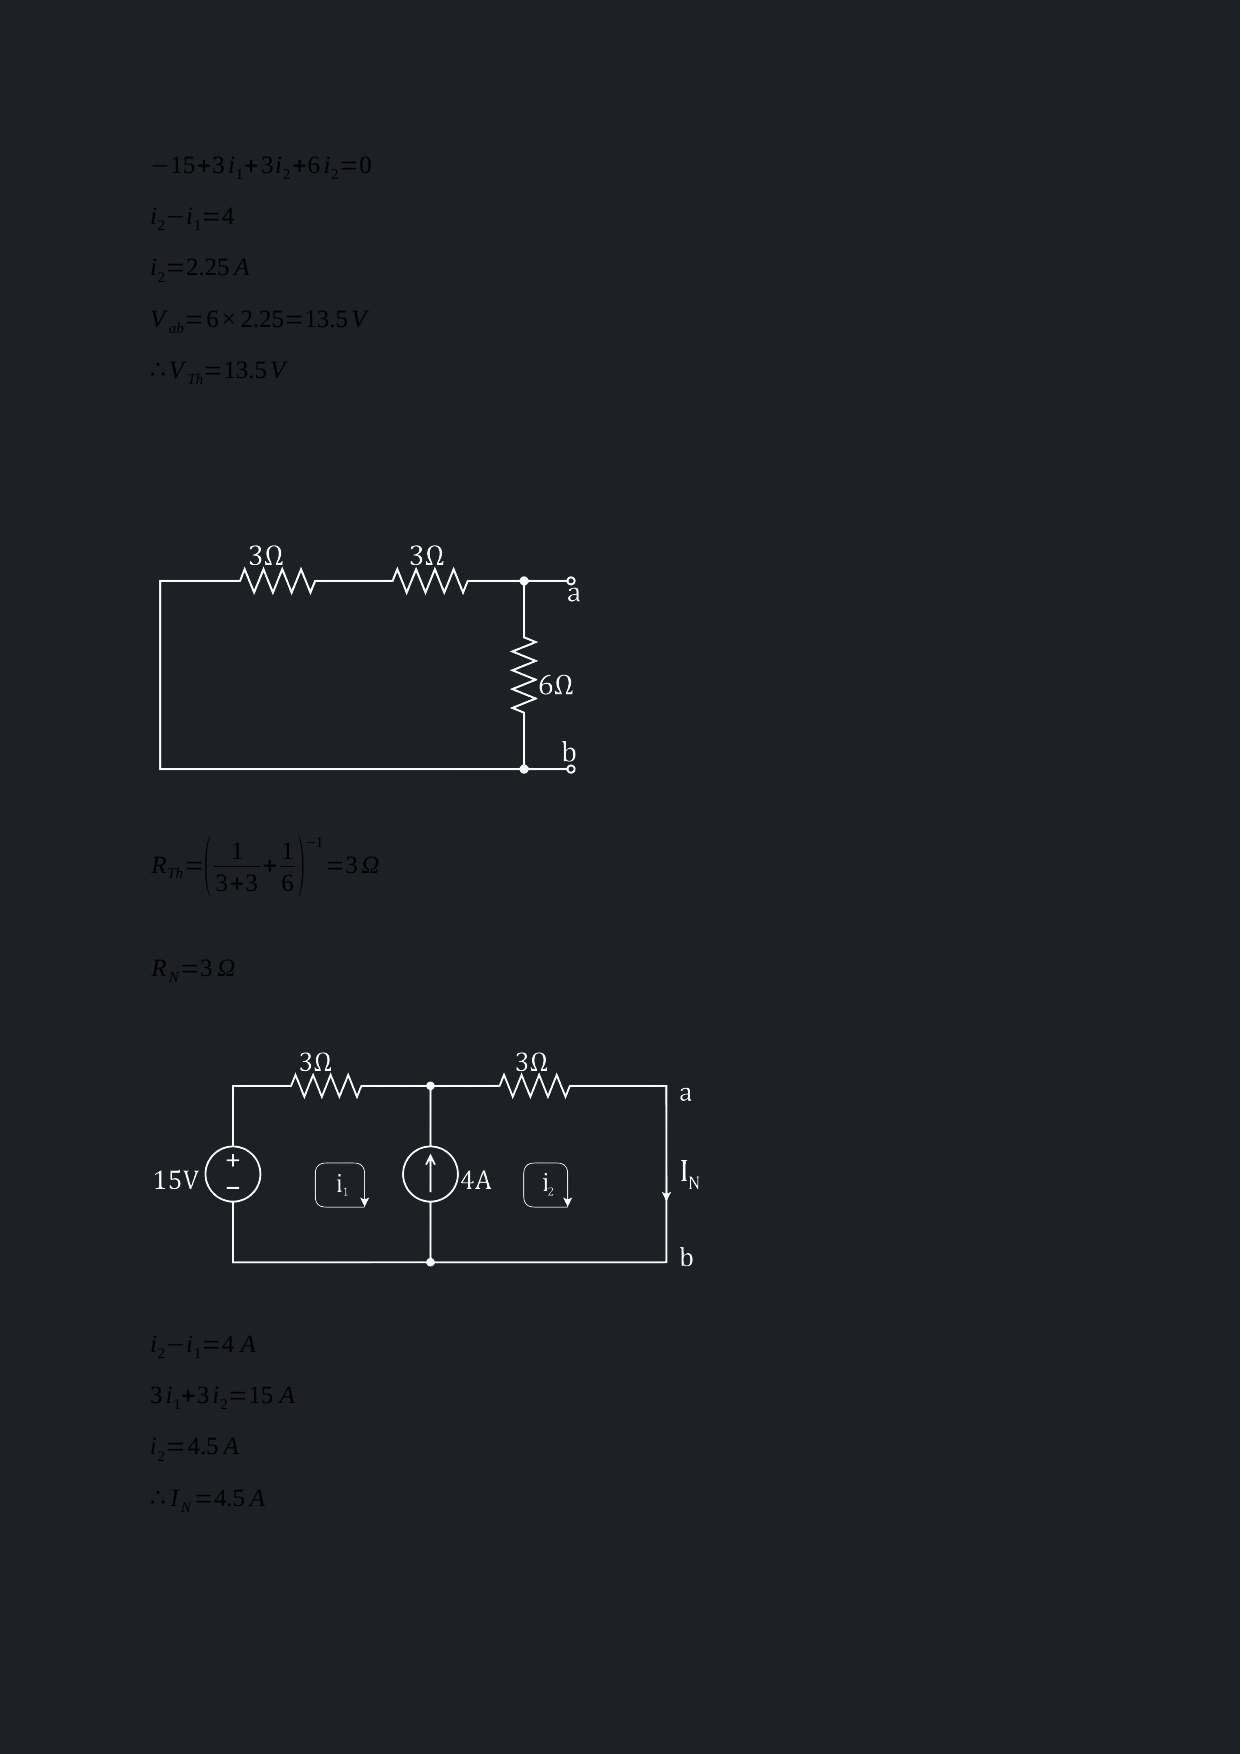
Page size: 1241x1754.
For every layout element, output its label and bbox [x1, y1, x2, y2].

picture [150, 1041, 711, 1275]
picture [150, 532, 600, 779]
